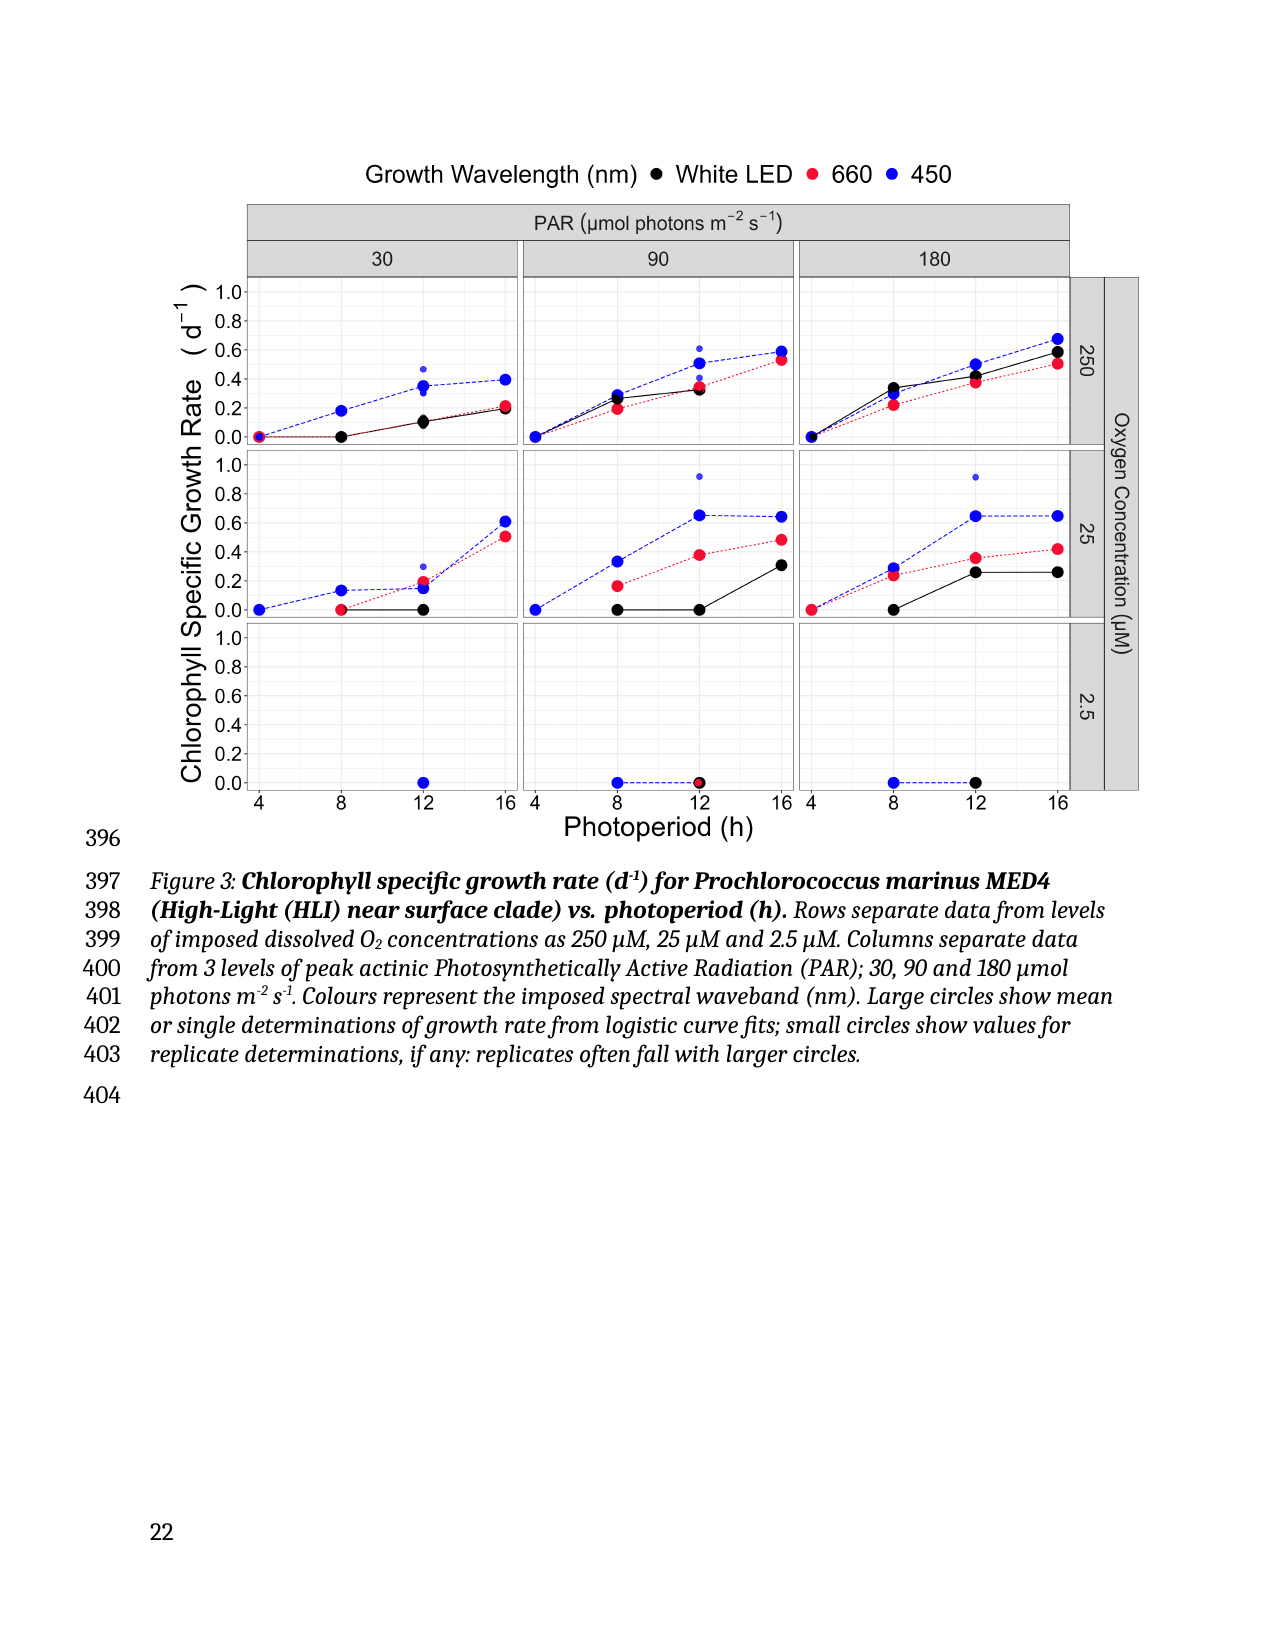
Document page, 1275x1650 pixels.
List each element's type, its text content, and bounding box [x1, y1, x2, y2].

picture [168, 150, 1144, 847]
text Figure 3: Chlorophyll specific growth rate (d-1) for Prochlorococcus marinus MED4 (High-Light (HLI) near surface clade) vs. photoperiod (h). Rows separate data from levels of imposed dissolved O2 concentrations as 250 µM, 25 µM and 2.5 µM. Columns separate data from 3 levels of peak actinic Photosynthetically Active Radiation (PAR); 30, 90 and 180 µmol photons m-2 s-1. Colours represent the imposed spectral waveband (nm). Large circles show mean or single determinations of growth rate from logistic curve fits; small circles show values for replicate determinations, if any: replicates often fall with larger circles. [150, 867, 1125, 1068]
